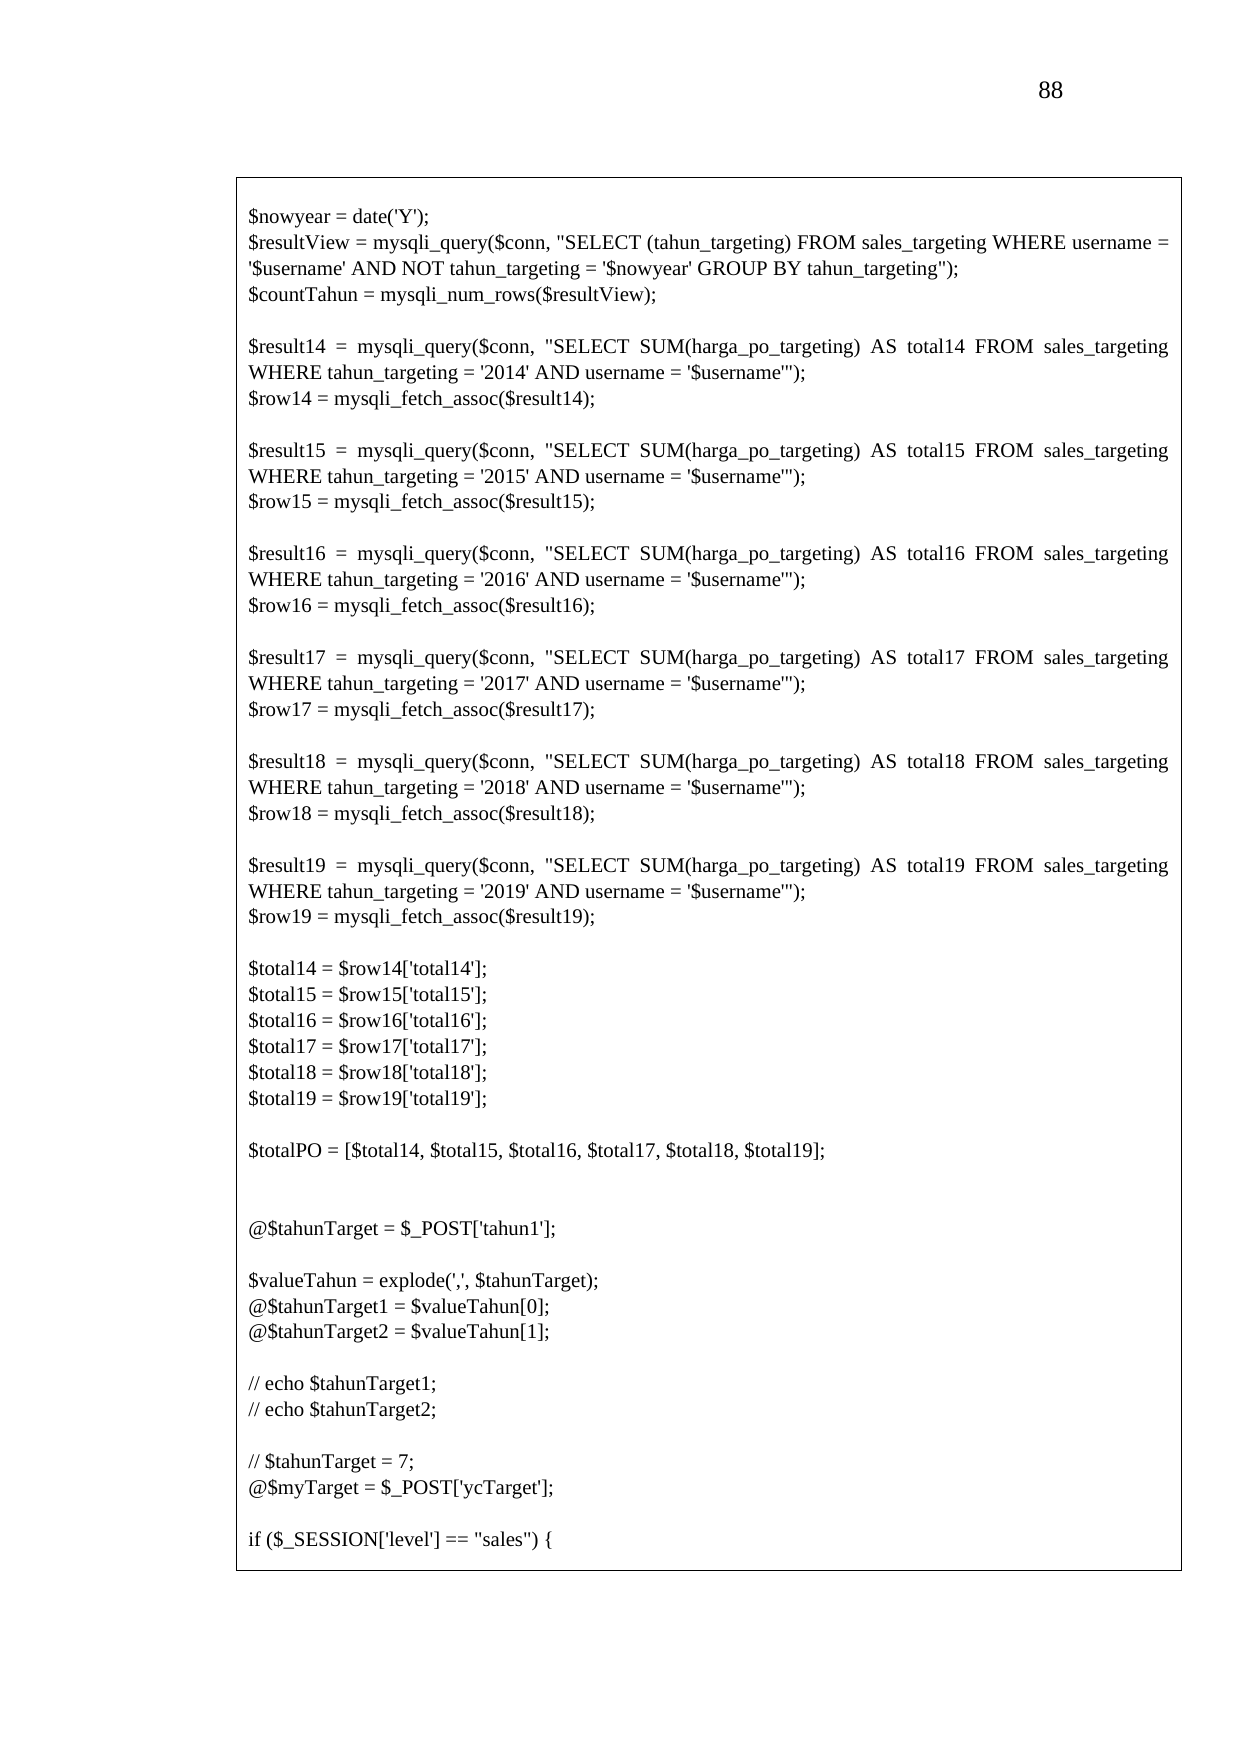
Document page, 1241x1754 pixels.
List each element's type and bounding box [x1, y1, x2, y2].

table_header [237, 178, 1181, 1570]
